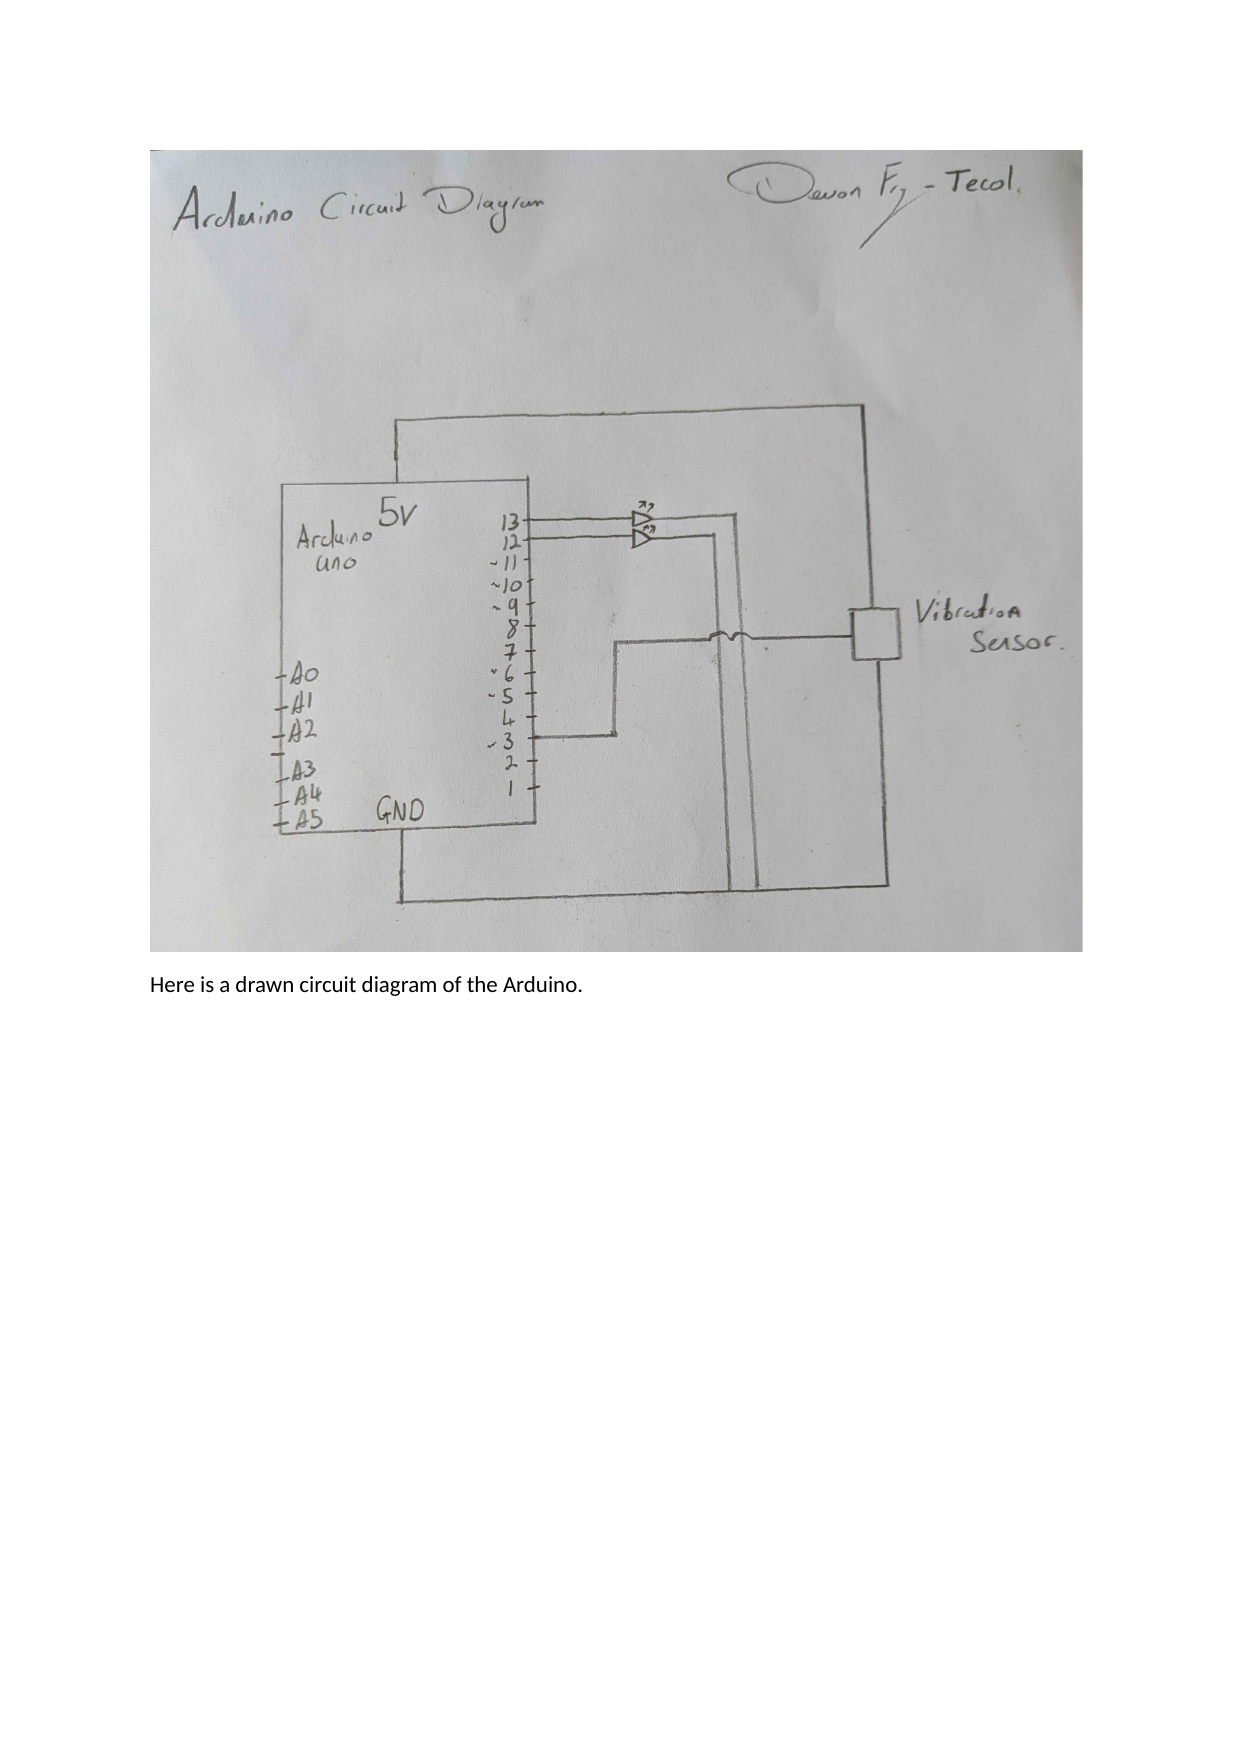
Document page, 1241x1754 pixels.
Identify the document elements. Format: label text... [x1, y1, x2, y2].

picture [150, 150, 1083, 952]
text Here is a drawn circuit diagram of the Arduino. [150, 970, 1090, 998]
